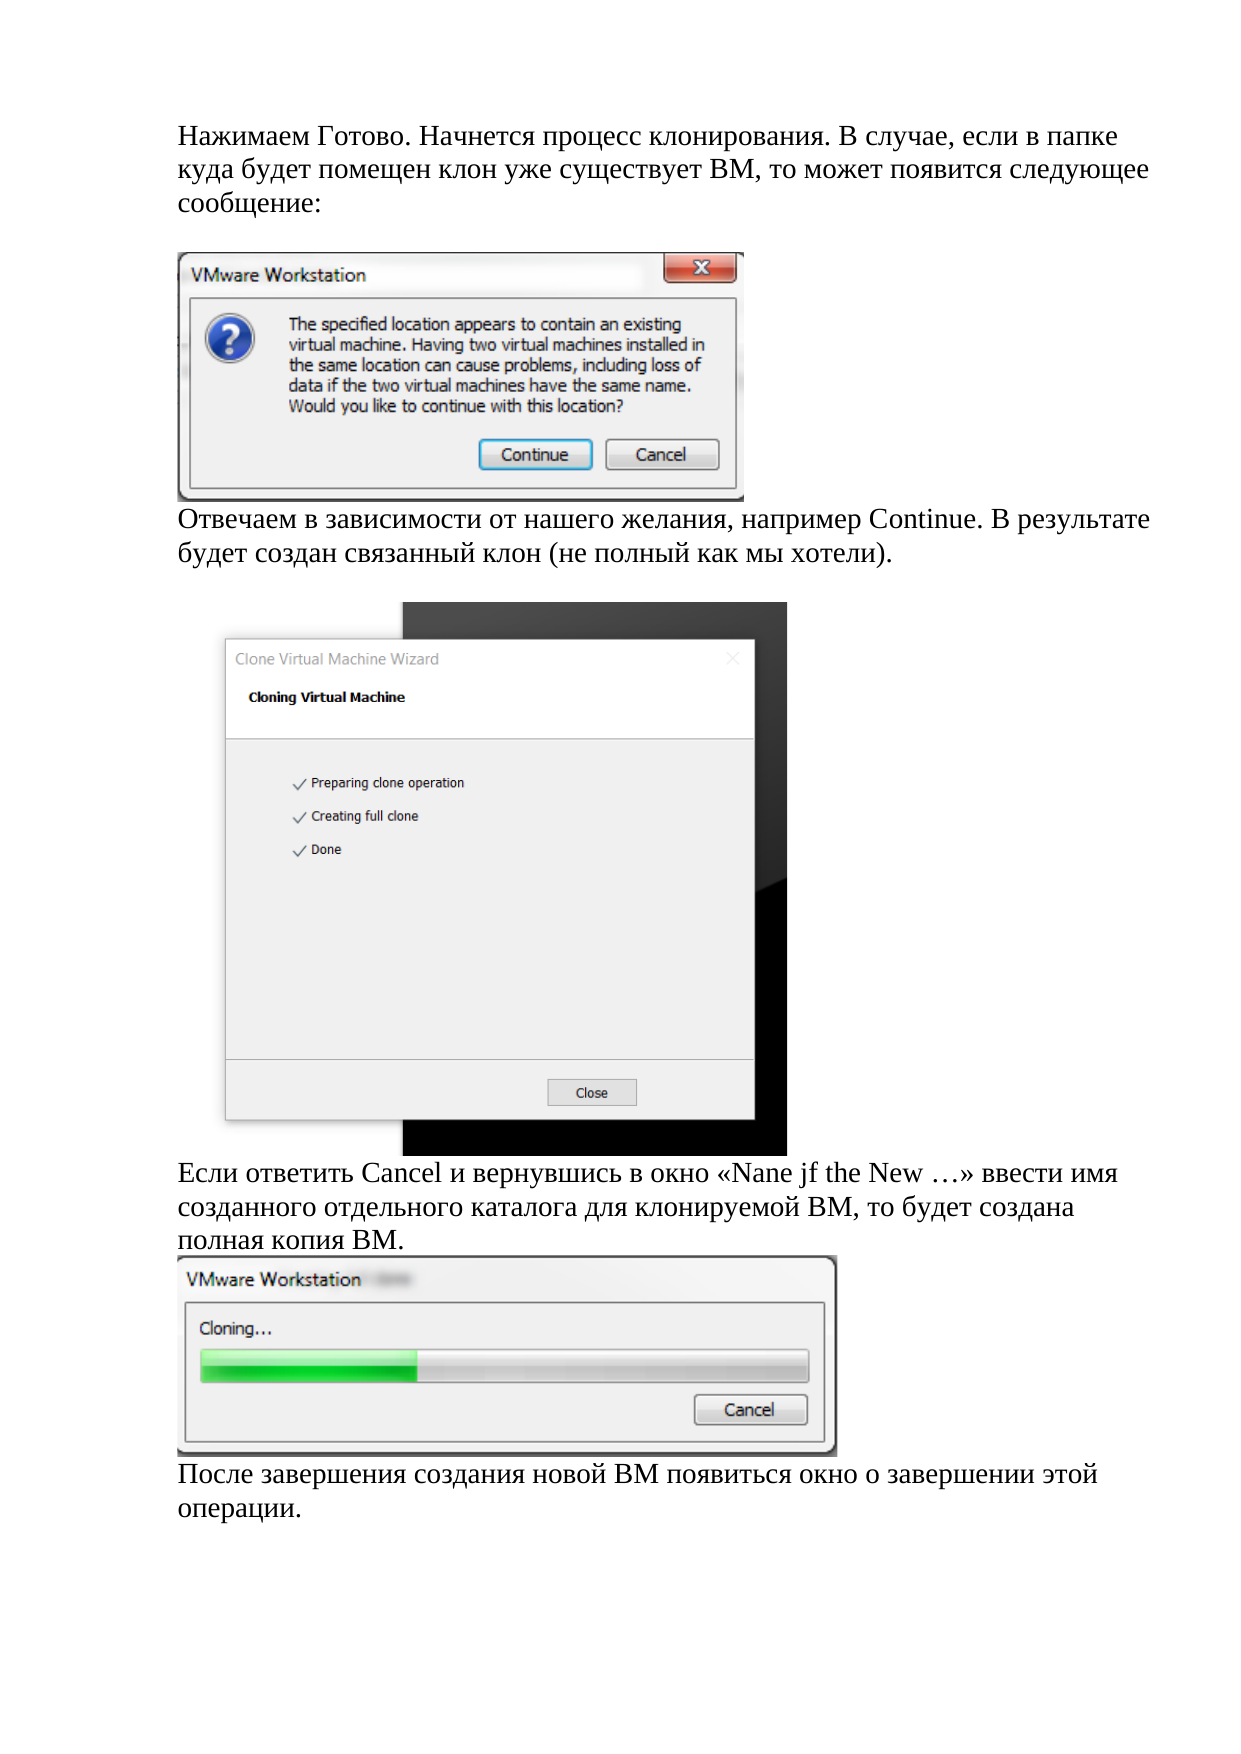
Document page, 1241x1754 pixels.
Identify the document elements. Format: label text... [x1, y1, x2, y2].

picture [177, 1255, 838, 1457]
text После завершения создания новой ВМ появиться окно о завершении этой операции. [177, 1456, 1152, 1523]
picture [177, 252, 744, 502]
text Отвечаем в зависимости от нашего желания, например Continue. В результате будет создан связанный клон (не полный как мы хотели). [177, 502, 1152, 569]
text Если ответить Cancel и вернувшись в окно «Nane jf the New …» ввести имя созданного отдельного каталога для клонируемой ВМ, то будет создана полная копия ВМ. [177, 1155, 1152, 1256]
picture [177, 602, 788, 1156]
text Нажимаем Готово. Начнется процесс клонирования. В случае, если в папке куда будет помещен клон уже существует ВМ, то может появится следующее сообщение: [177, 118, 1152, 219]
